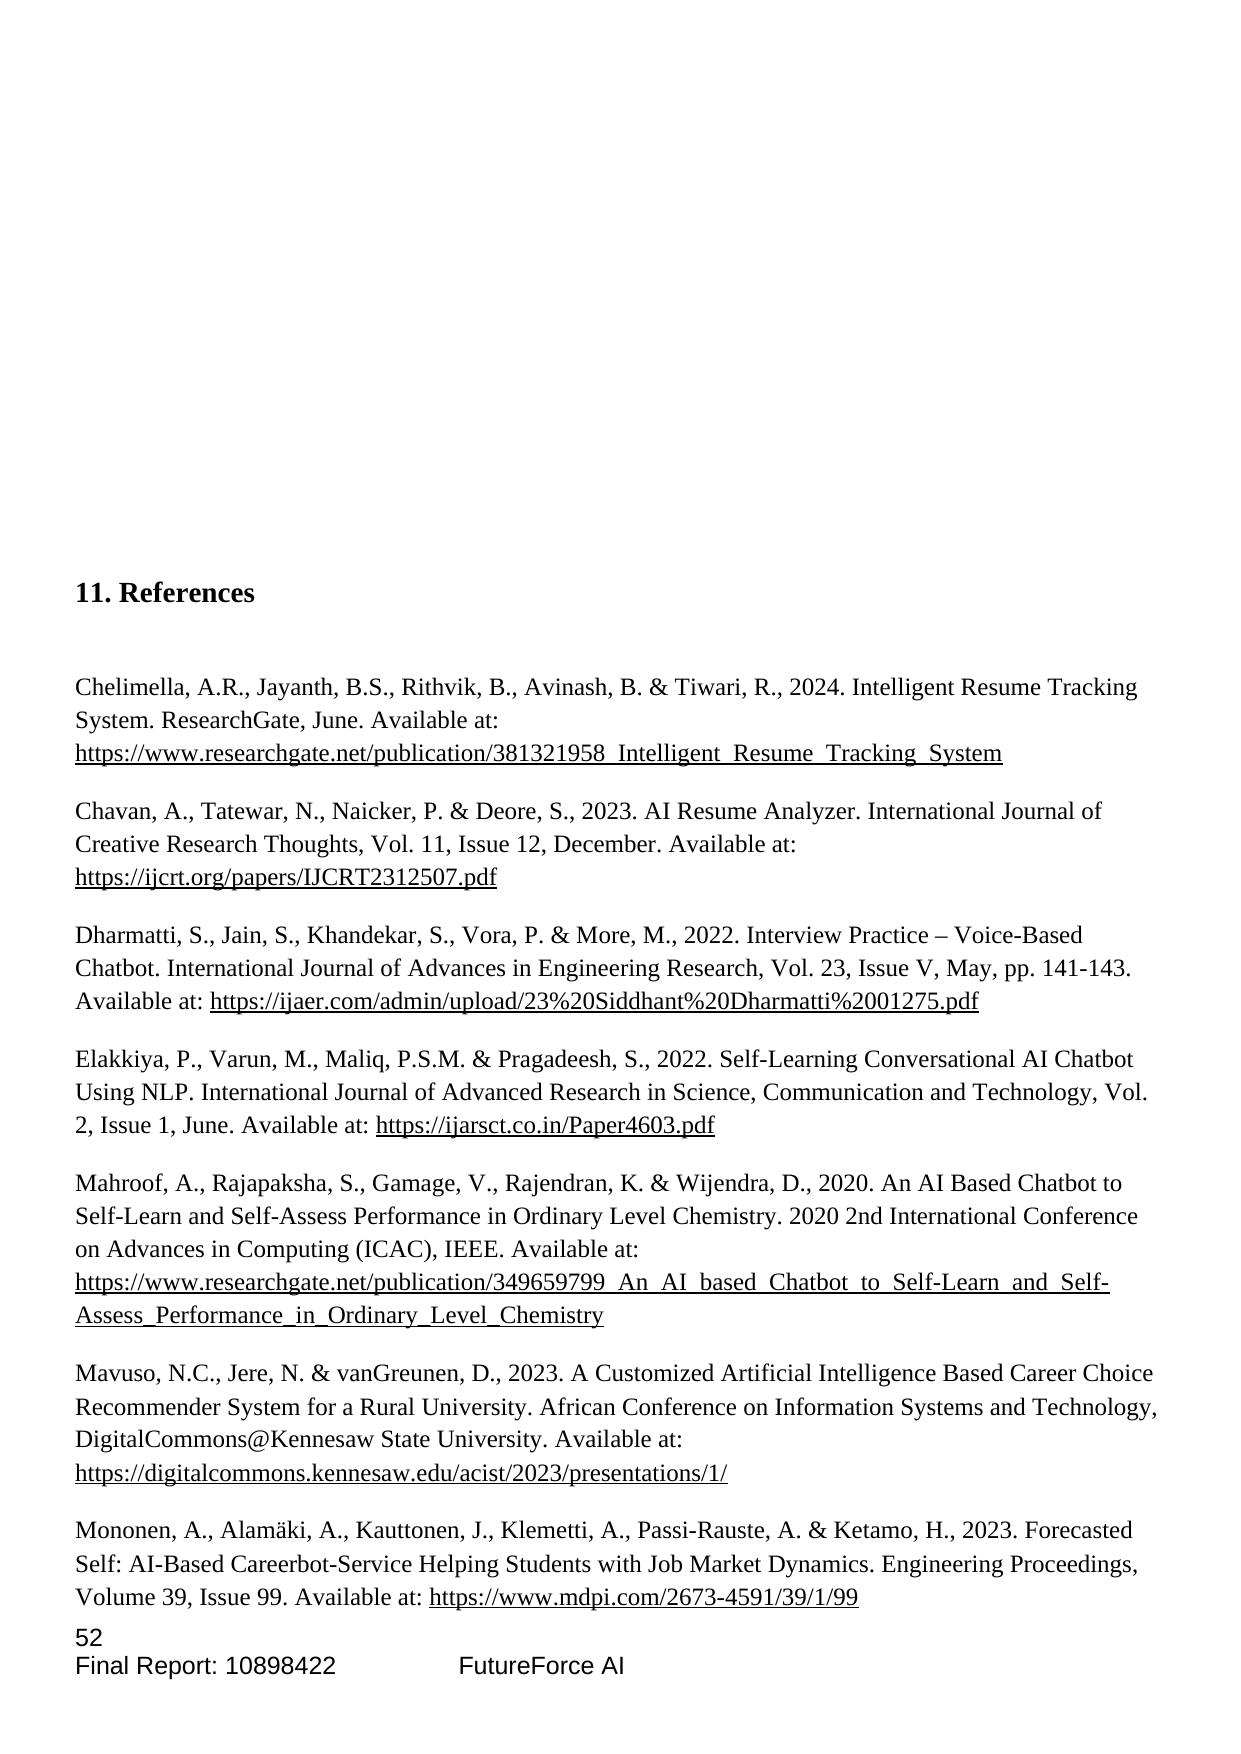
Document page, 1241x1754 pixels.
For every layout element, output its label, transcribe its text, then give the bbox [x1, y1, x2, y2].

text Mononen, A., Alamäki, A., Kauttonen, J., Klemetti, A., Passi-Rauste, A. & Ketamo, H., 2023. Forecasted Self: AI-Based Careerbot-Service Helping Students with Job Market Dynamics. Engineering Proceedings, Volume 39, Issue 99. Available at: https://www.mdpi.com/2673-4591/39/1/99 [75, 1516, 1165, 1610]
text Mavuso, N.C., Jere, N. & vanGreunen, D., 2023. A Customized Artificial Intelligence Based Career Choice Recommender System for a Rural University. African Conference on Information Systems and Technology, DigitalCommons@Kennesaw State University. Available at: https://digitalcommons.kennesaw.edu/acist/2023/presentations/1/ [75, 1358, 1165, 1486]
text Dharmatti, S., Jain, S., Khandekar, S., Vora, P. & More, M., 2022. Interview Practice – Voice-Based Chatbot. International Journal of Advances in Engineering Research, Vol. 23, Issue V, May, pp. 141-143. Available at: https://ijaer.com/admin/upload/23%20Siddhant%20Dharmatti%2001275.pdf [75, 920, 1165, 1015]
text Mahroof, A., Rajapaksha, S., Gamage, V., Rajendran, K. & Wijendra, D., 2020. An AI Based Chatbot to Self-Learn and Self-Assess Performance in Ordinary Level Chemistry. 2020 2nd International Conference on Advances in Computing (ICAC), IEEE. Available at: https://www.researchgate.net/publication/349659799_An_AI_based_Chatbot_to_Self-Learn_and_Self-Assess_Performance_in_Ordinary_Level_Chemistry [75, 1168, 1165, 1329]
text Chelimella, A.R., Jayanth, B.S., Rithvik, B., Avinash, B. & Tiwari, R., 2024. Intelligent Resume Tracking System. ResearchGate, June. Available at: https://www.researchgate.net/publication/381321958_Intelligent_Resume_Tracking_System [75, 672, 1165, 767]
subtitle 11. References [75, 576, 1165, 609]
text Chavan, A., Tatewar, N., Naicker, P. & Deore, S., 2023. AI Resume Analyzer. International Journal of Creative Research Thoughts, Vol. 11, Issue 12, December. Available at: https://ijcrt.org/papers/IJCRT2312507.pdf [75, 796, 1165, 891]
text Elakkiya, P., Varun, M., Maliq, P.S.M. & Pragadeesh, S., 2022. Self-Learning Conversational AI Chatbot Using NLP. International Journal of Advanced Research in Science, Communication and Technology, Vol. 2, Issue 1, June. Available at: https://ijarsct.co.in/Paper4603.pdf [75, 1044, 1165, 1139]
